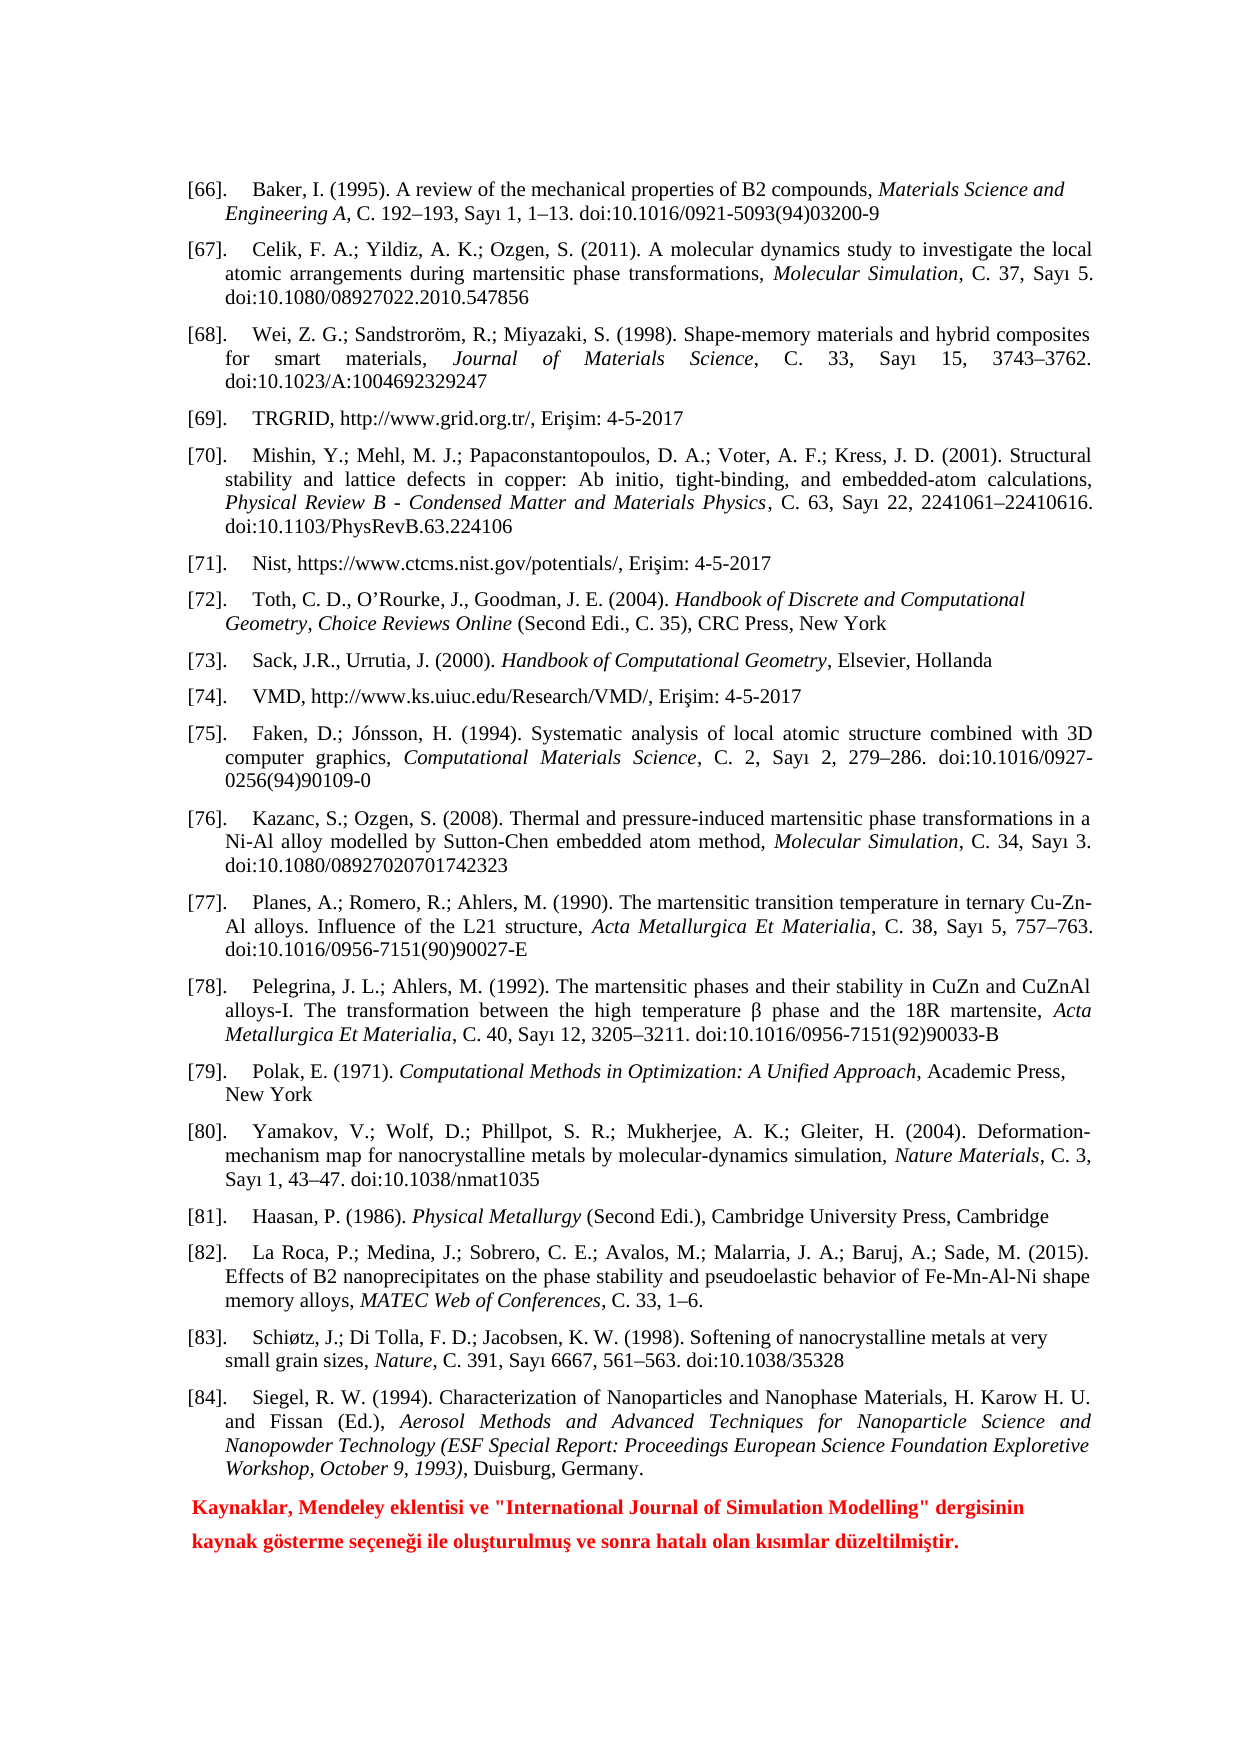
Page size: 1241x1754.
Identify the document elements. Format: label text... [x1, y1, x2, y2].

list Mishin, Y.; Mehl, M. J.; Papaconstantopoulos, D. A.; Voter, A. F.; Kress, J. D. (2001). Structural stability and lattice defects in copper: Ab initio, tight-binding, and embedded-atom calculations, Physical Review B - Condensed Matter and Materials Physics, C. 63, Sayı 22, 2241061–22410616. doi:10.1103/PhysRevB.63.224106 [187, 443, 1094, 538]
list Yamakov, V.; Wolf, D.; Phillpot, S. R.; Mukherjee, A. K.; Gleiter, H. (2004). Deformation-mechanism map for nanocrystalline metals by molecular-dynamics simulation, Nature Materials, C. 3, Sayı 1, 43–47. doi:10.1038/nmat1035 [187, 1120, 1092, 1191]
list Faken, D.; Jónsson, H. (1994). Systematic analysis of local atomic structure combined with 3D computer graphics, Computational Materials Science, C. 2, Sayı 2, 279–286. doi:10.1016/0927-0256(94)90109-0 [187, 722, 1094, 792]
list Planes, A.; Romero, R.; Ahlers, M. (1990). The martensitic transition temperature in ternary Cu-Zn-Al alloys. Influence of the L21 structure, Acta Metallurgica Et Materialia, C. 38, Sayı 5, 757–763. doi:10.1016/0956-7151(90)90027-E [187, 891, 1094, 961]
list Pelegrina, J. L.; Ahlers, M. (1992). The martensitic phases and their stability in CuZn and CuZnAl alloys-I. The transformation between the high temperature β phase and the 18R martensite, Acta Metallurgica Et Materialia, C. 40, Sayı 12, 3205–3211. doi:10.1016/0956-7151(92)90033-B [187, 975, 1092, 1046]
list Polak, E. (1971). Computational Methods in Optimization: A Unified Approach, Academic Press, New York [187, 1059, 1092, 1106]
list Siegel, R. W. (1994). Characterization of Nanoparticles and Nanophase Materials, H. Karow H. U. and Fissan (Ed.), Aerosol Methods and Advanced Techniques for Nanoparticle Science and Nanopowder Technology (ESF Special Report: Proceedings European Science Foundation Exploretive Workshop, October 9, 1993), Duisburg, Germany. [187, 1386, 1092, 1480]
list Nist, https://www.ctcms.nist.gov/potentials/, Erişim: 4-5-2017 [187, 551, 1094, 574]
list VMD, http://www.ks.uiuc.edu/Research/VMD/, Erişim: 4-5-2017 [187, 684, 1094, 708]
list Kazanc, S.; Ozgen, S. (2008). Thermal and pressure-induced martensitic phase transformations in a Ni-Al alloy modelled by Sutton-Chen embedded atom method, Molecular Simulation, C. 34, Sayı 3. doi:10.1080/08927020701742323 [187, 806, 1092, 877]
list Schiøtz, J.; Di Tolla, F. D.; Jacobsen, K. W. (1998). Softening of nanocrystalline metals at very small grain sizes, Nature, C. 391, Sayı 6667, 561–563. doi:10.1038/35328 [187, 1326, 1092, 1372]
list Sack, J.R., Urrutia, J. (2000). Handbook of Computational Geometry, Elsevier, Hollanda [187, 648, 1094, 672]
list TRGRID, http://www.grid.org.tr/, Erişim: 4-5-2017 [187, 406, 1094, 430]
list La Roca, P.; Medina, J.; Sobrero, C. E.; Avalos, M.; Malarria, J. A.; Baruj, A.; Sade, M. (2015). Effects of B2 nanoprecipitates on the phase stability and pseudoelastic behavior of Fe-Mn-Al-Ni shape memory alloys, MATEC Web of Conferences, C. 33, 1–6. [187, 1241, 1092, 1312]
list Baker, I. (1995). A review of the mechanical properties of B2 compounds, Materials Science and Engineering A, C. 192–193, Sayı 1, 1–13. doi:10.1016/0921-5093(94)03200-9 [187, 178, 1092, 224]
list Celik, F. A.; Yildiz, A. K.; Ozgen, S. (2011). A molecular dynamics study to investigate the local atomic arrangements during martensitic phase transformations, Molecular Simulation, C. 37, Sayı 5. doi:10.1080/08927022.2010.547856 [187, 238, 1094, 309]
list Haasan, P. (1986). Physical Metallurgy (Second Edi.), Cambridge University Press, Cambridge [187, 1204, 1094, 1228]
text Kaynaklar, Mendeley eklentisi ve "International Journal of Simulation Modelling" dergisinin kaynak gösterme seçeneği ile oluşturulmuş ve sonra hatalı olan kısımlar düzeltilmiştir. [192, 1495, 1092, 1553]
list Toth, C. D., O’Rourke, J., Goodman, J. E. (2004). Handbook of Discrete and Computational Geometry, Choice Reviews Online (Second Edi., C. 35), CRC Press, New York [187, 588, 1092, 635]
list Wei, Z. G.; Sandstroröm, R.; Miyazaki, S. (1998). Shape-memory materials and hybrid composites for smart materials, Journal of Materials Science, C. 33, Sayı 15, 3743–3762. doi:10.1023/A:1004692329247 [187, 323, 1092, 393]
